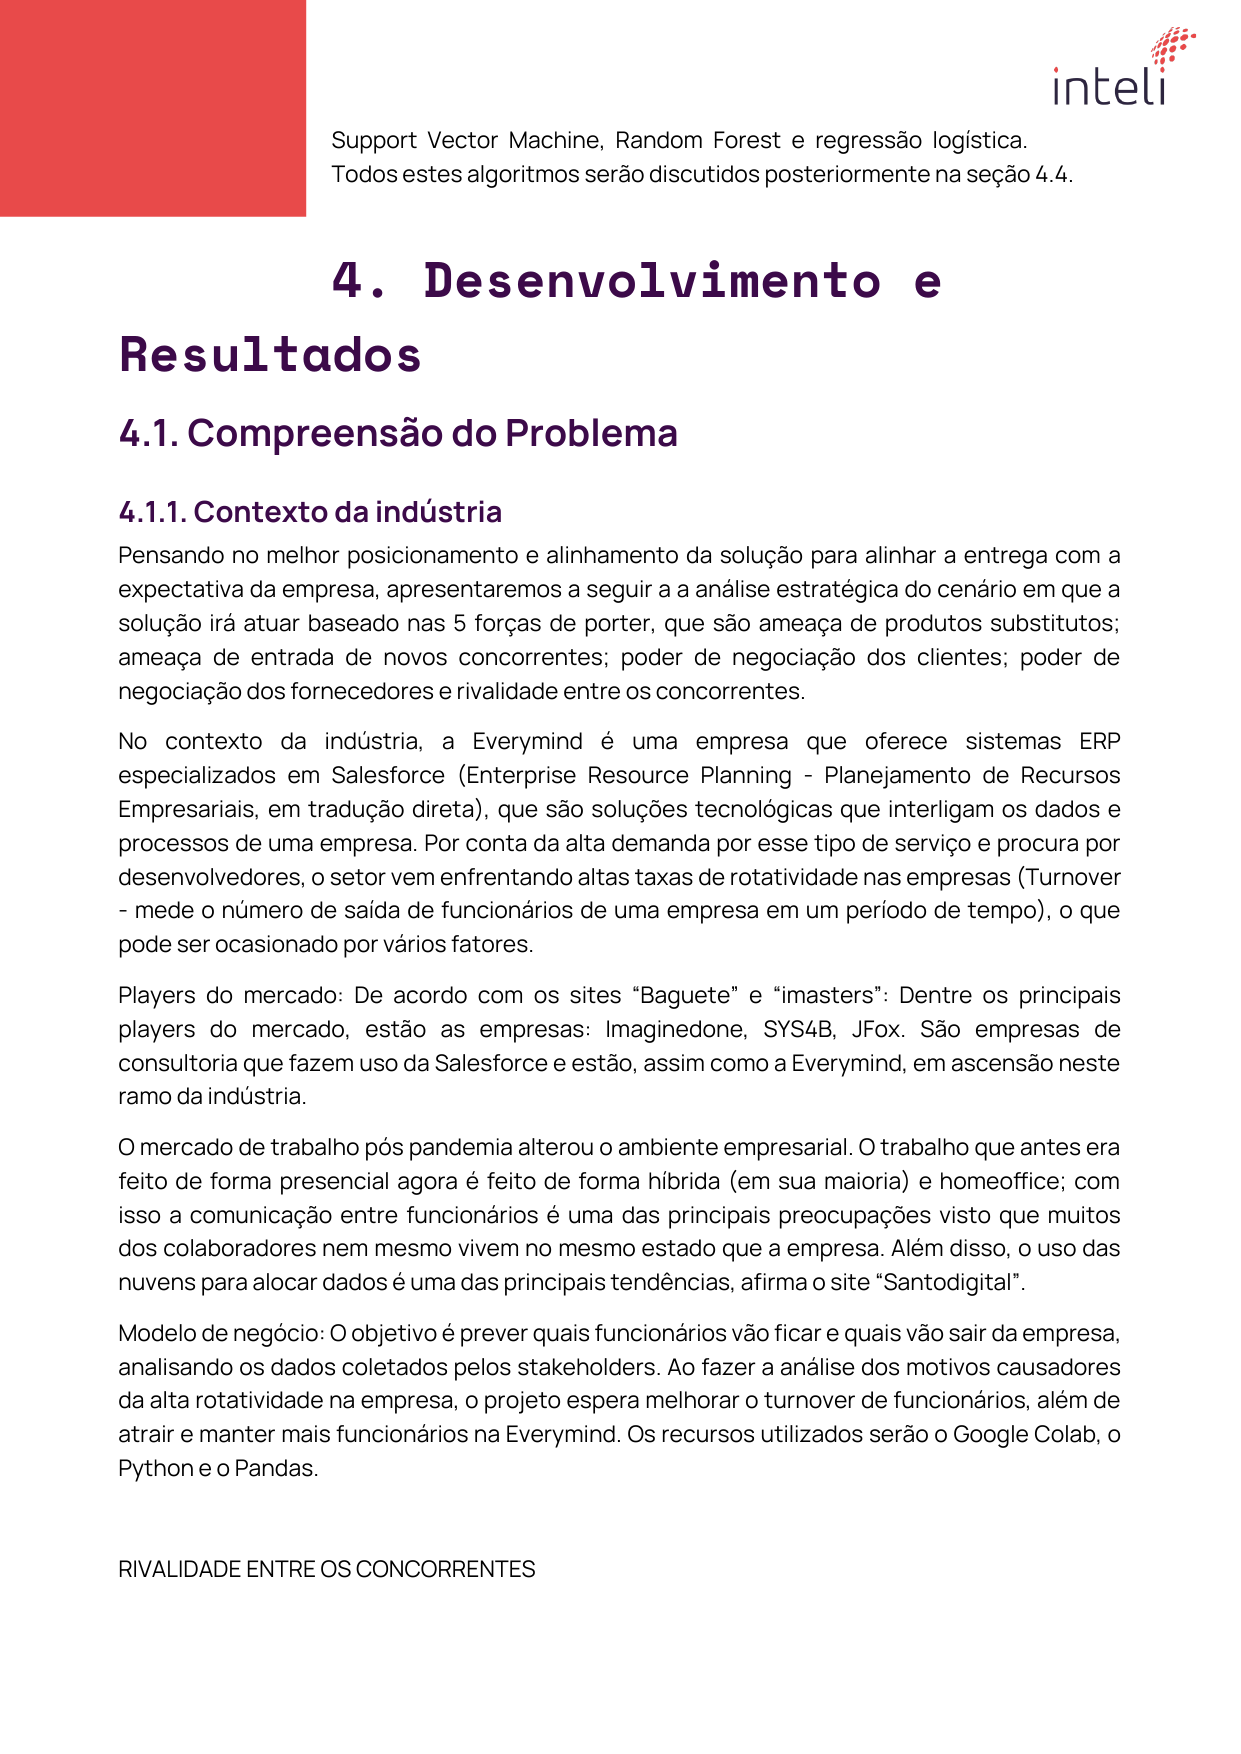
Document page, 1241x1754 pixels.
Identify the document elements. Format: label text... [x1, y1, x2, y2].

picture [0, 0, 307, 217]
text No contexto da indústria, a Everymind é uma empresa que oferece sistemas ERP especializados em Salesforce (Enterprise Resource Planning - Planejamento de Recursos Empresariais, em tradução direta), que são soluções tecnológicas que interligam os dados e processos de uma empresa. Por conta da alta demanda por esse tipo de serviço e procura por desenvolvedores, o setor vem enfrentando altas taxas de rotatividade nas empresas (Turnover - mede o número de saída de funcionários de uma empresa em um período de tempo), o que pode ser ocasionado por vários fatores. [118, 725, 1122, 959]
text Modelo de negócio: O objetivo é prever quais funcionários vão ficar e quais vão sair da empresa, analisando os dados coletados pelos stakeholders. Ao fazer a análise dos motivos causadores da alta rotatividade na empresa, o projeto espera melhorar o turnover de funcionários, além de atrair e manter mais funcionários na Everymind. Os recursos utilizados serão o Google Colab, o Python e o Pandas. [118, 1317, 1122, 1483]
subtitle 4.1.1. Contexto da indústria [118, 491, 1122, 531]
subtitle 4.1. Compreensão do Problema [118, 406, 1122, 458]
text Players do mercado: De acordo com os sites “Baguete” e “imasters”: Dentre os principais players do mercado, estão as empresas: Imaginedone, SYS4B, JFox. São empresas de consultoria que fazem uso da Salesforce e estão, assim como a Everymind, em ascensão neste ramo da indústria. [118, 979, 1122, 1112]
picture [1054, 27, 1197, 105]
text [118, 124, 1122, 189]
subtitle 4. Desenvolvimento e Resultados [118, 242, 1122, 390]
text Pensando no melhor posicionamento e alinhamento da solução para alinhar a entrega com a expectativa da empresa, apresentaremos a seguir a a análise estratégica do cenário em que a solução irá atuar baseado nas 5 forças de porter, que são ameaça de produtos substitutos; ameaça de entrada de novos concorrentes; poder de negociação dos clientes; poder de negociação dos fornecedores e rivalidade entre os concorrentes. [118, 539, 1122, 706]
text RIVALIDADE ENTRE OS CONCORRENTES [118, 1553, 1122, 1584]
text O mercado de trabalho pós pandemia alterou o ambiente empresarial. O trabalho que antes era feito de forma presencial agora é feito de forma híbrida (em sua maioria) e homeoffice; com isso a comunicação entre funcionários é uma das principais preocupações visto que muitos dos colaboradores nem mesmo vivem no mesmo estado que a empresa. Além disso, o uso das nuvens para alocar dados é uma das principais tendências, afirma o site “Santodigital”. [118, 1131, 1122, 1298]
